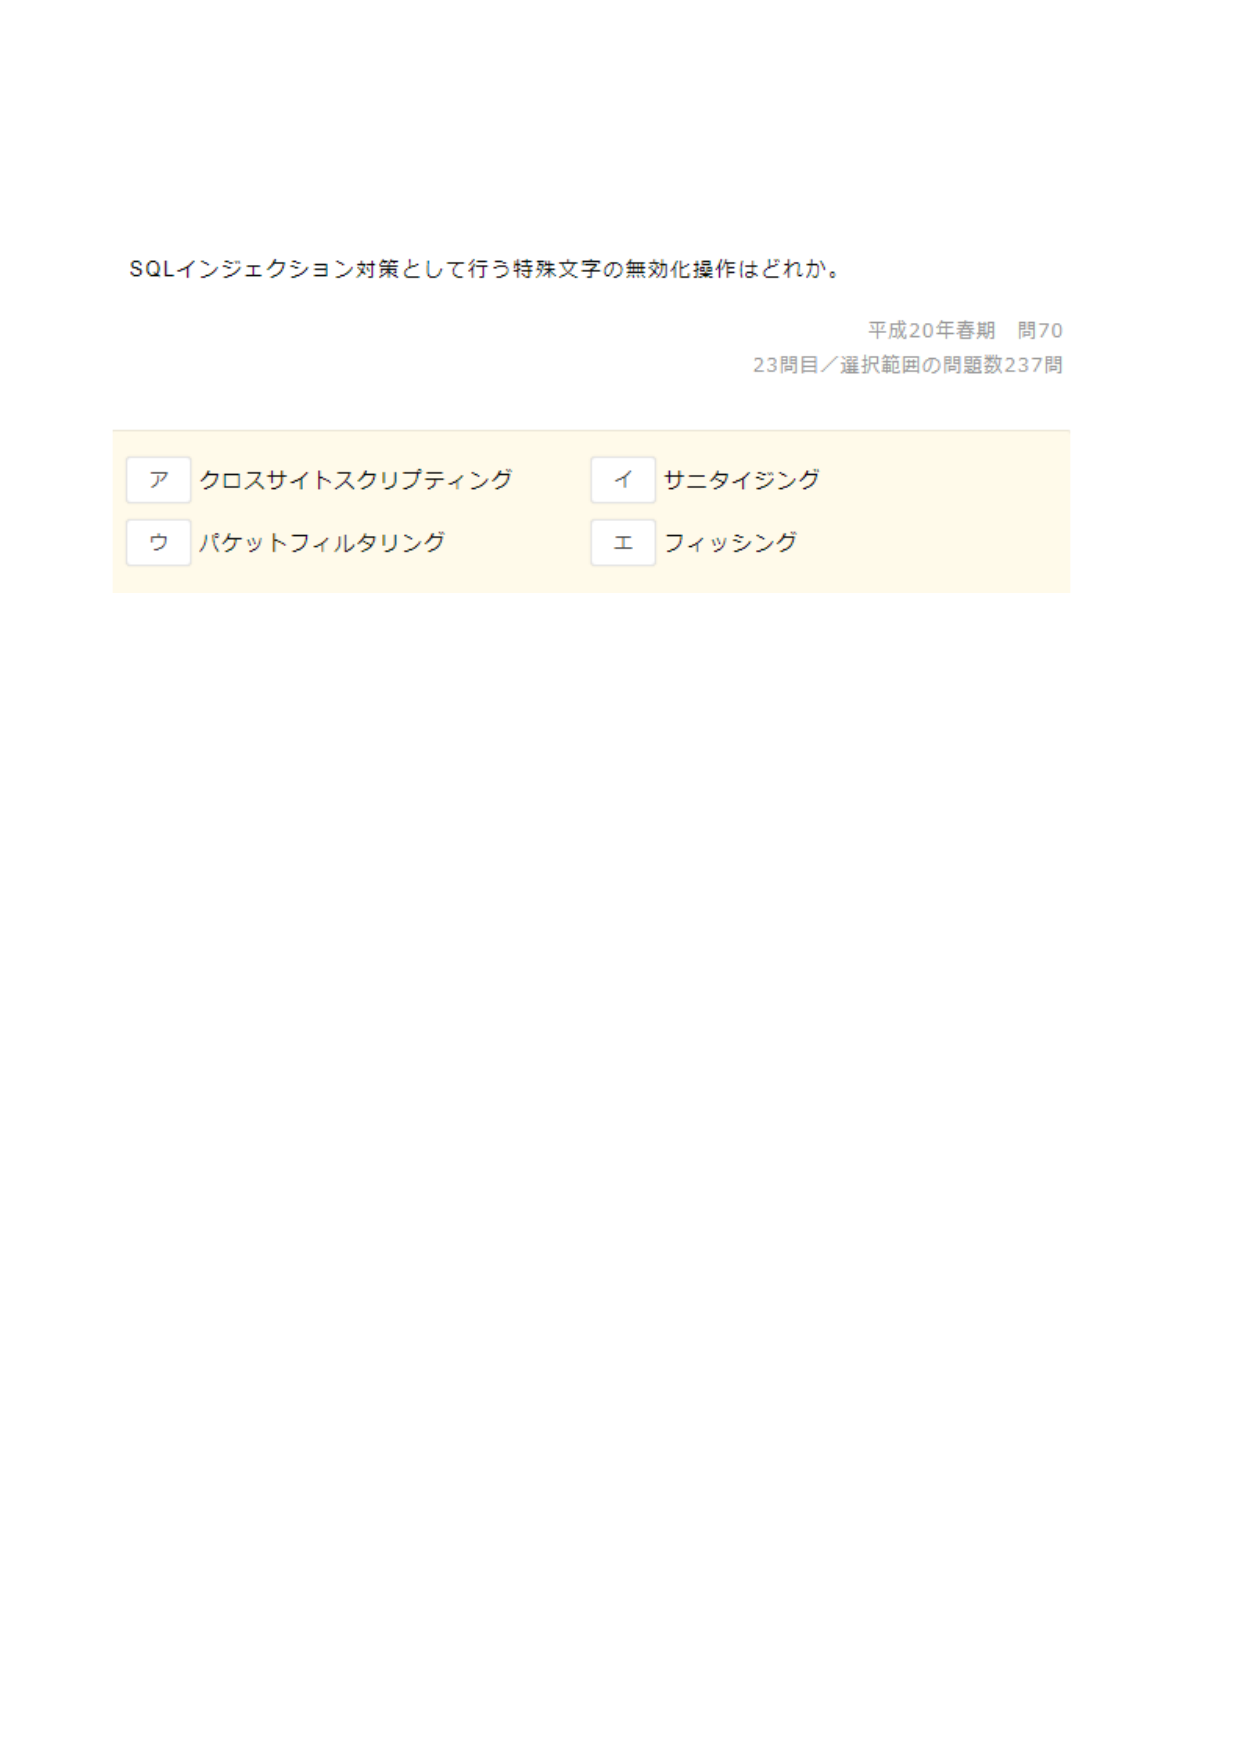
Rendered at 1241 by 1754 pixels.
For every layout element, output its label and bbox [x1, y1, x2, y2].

picture [112, 239, 1071, 593]
